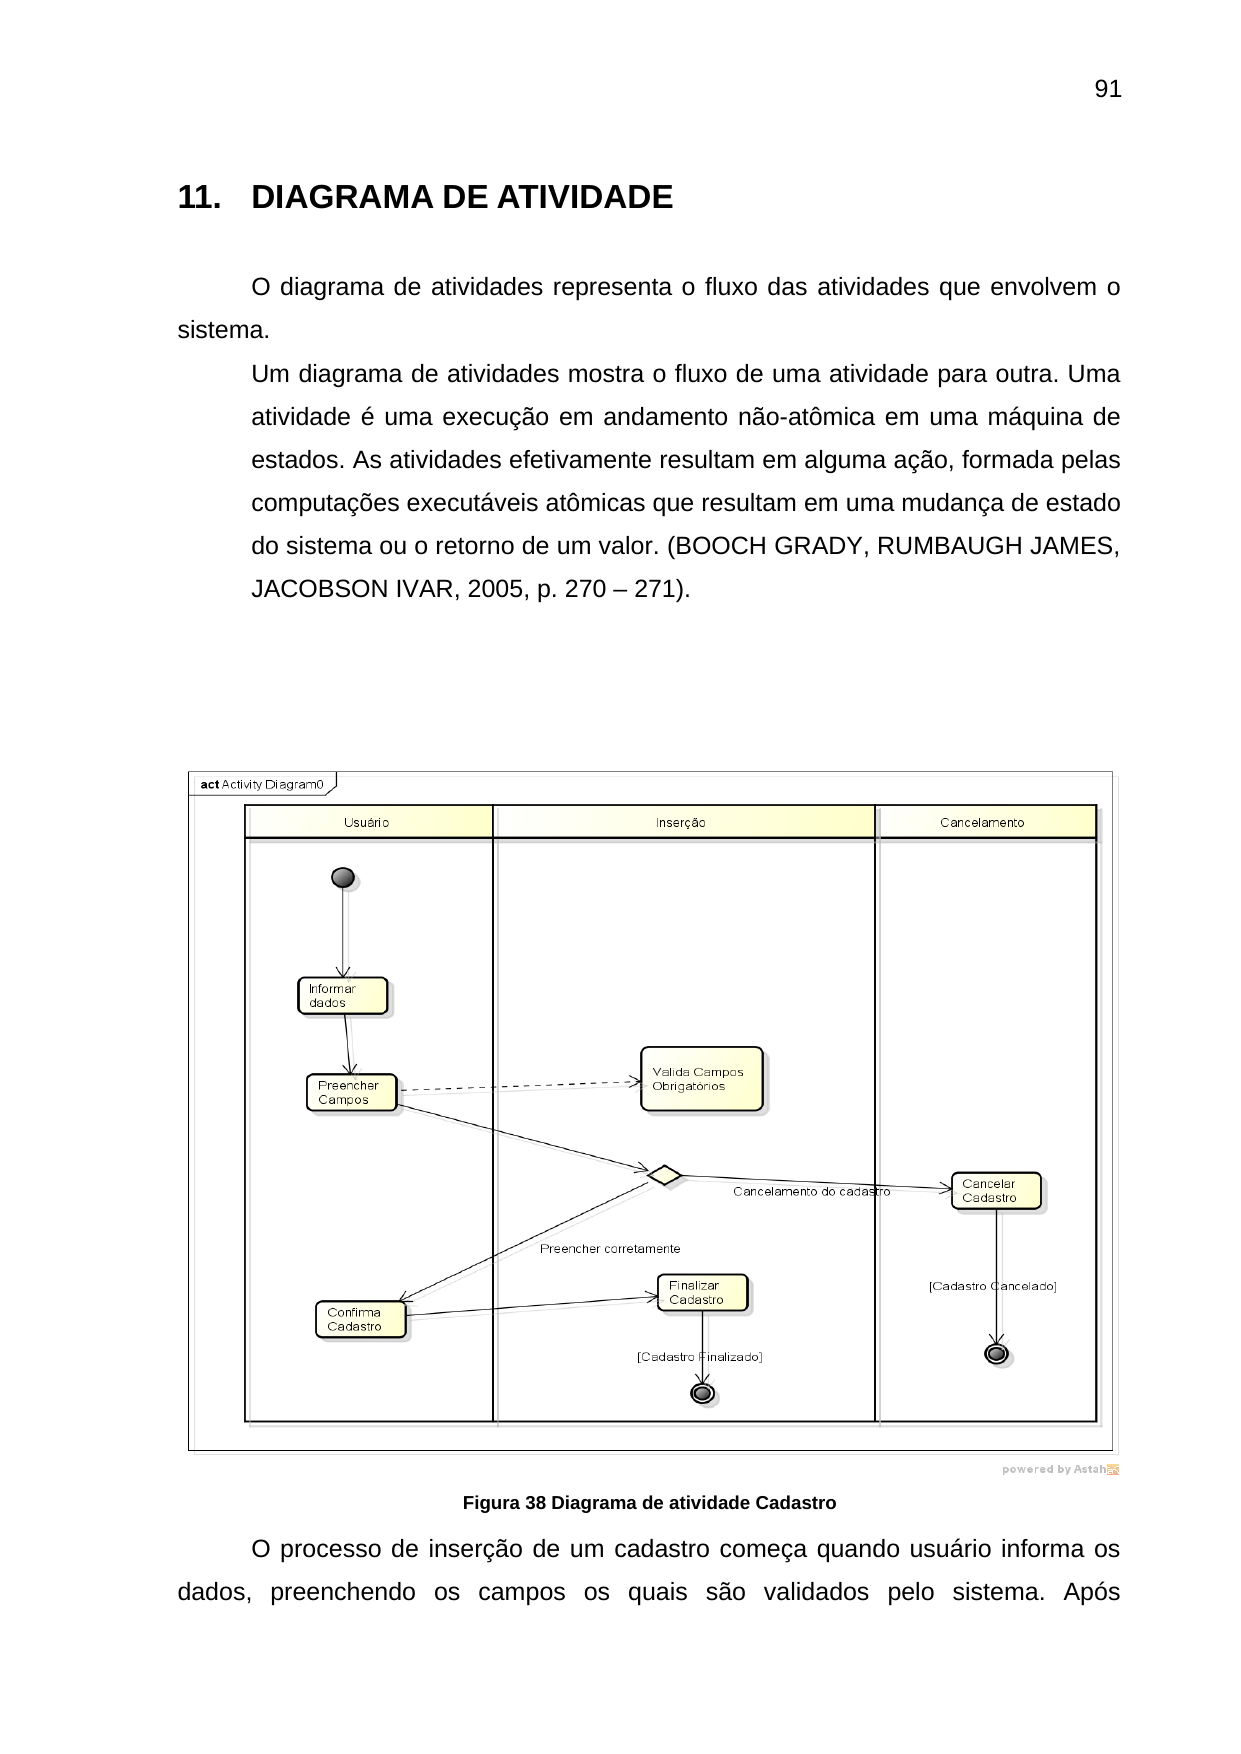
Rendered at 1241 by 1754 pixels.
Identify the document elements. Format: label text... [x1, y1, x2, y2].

text O diagrama de atividades representa o fluxo das atividades que envolvem o sistema. [177, 272, 1122, 344]
text Um diagrama de atividades mostra o fluxo de uma atividade para outra. Uma atividade é uma execução em andamento não-atômica em uma máquina de estados. As atividades efetivamente resultam em alguma ação, formada pelas computações executáveis atômicas que resultam em uma mudança de estado do sistema ou o retorno de um valor. (BOOCH GRADY, RUMBAUGH JAMES, JACOBSON IVAR, 2005, p. 270 – 271). [251, 358, 1122, 603]
text DIAGRAMA DE ATIVIDADE [177, 177, 1122, 216]
picture [177, 762, 1123, 1478]
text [177, 1534, 1122, 1606]
